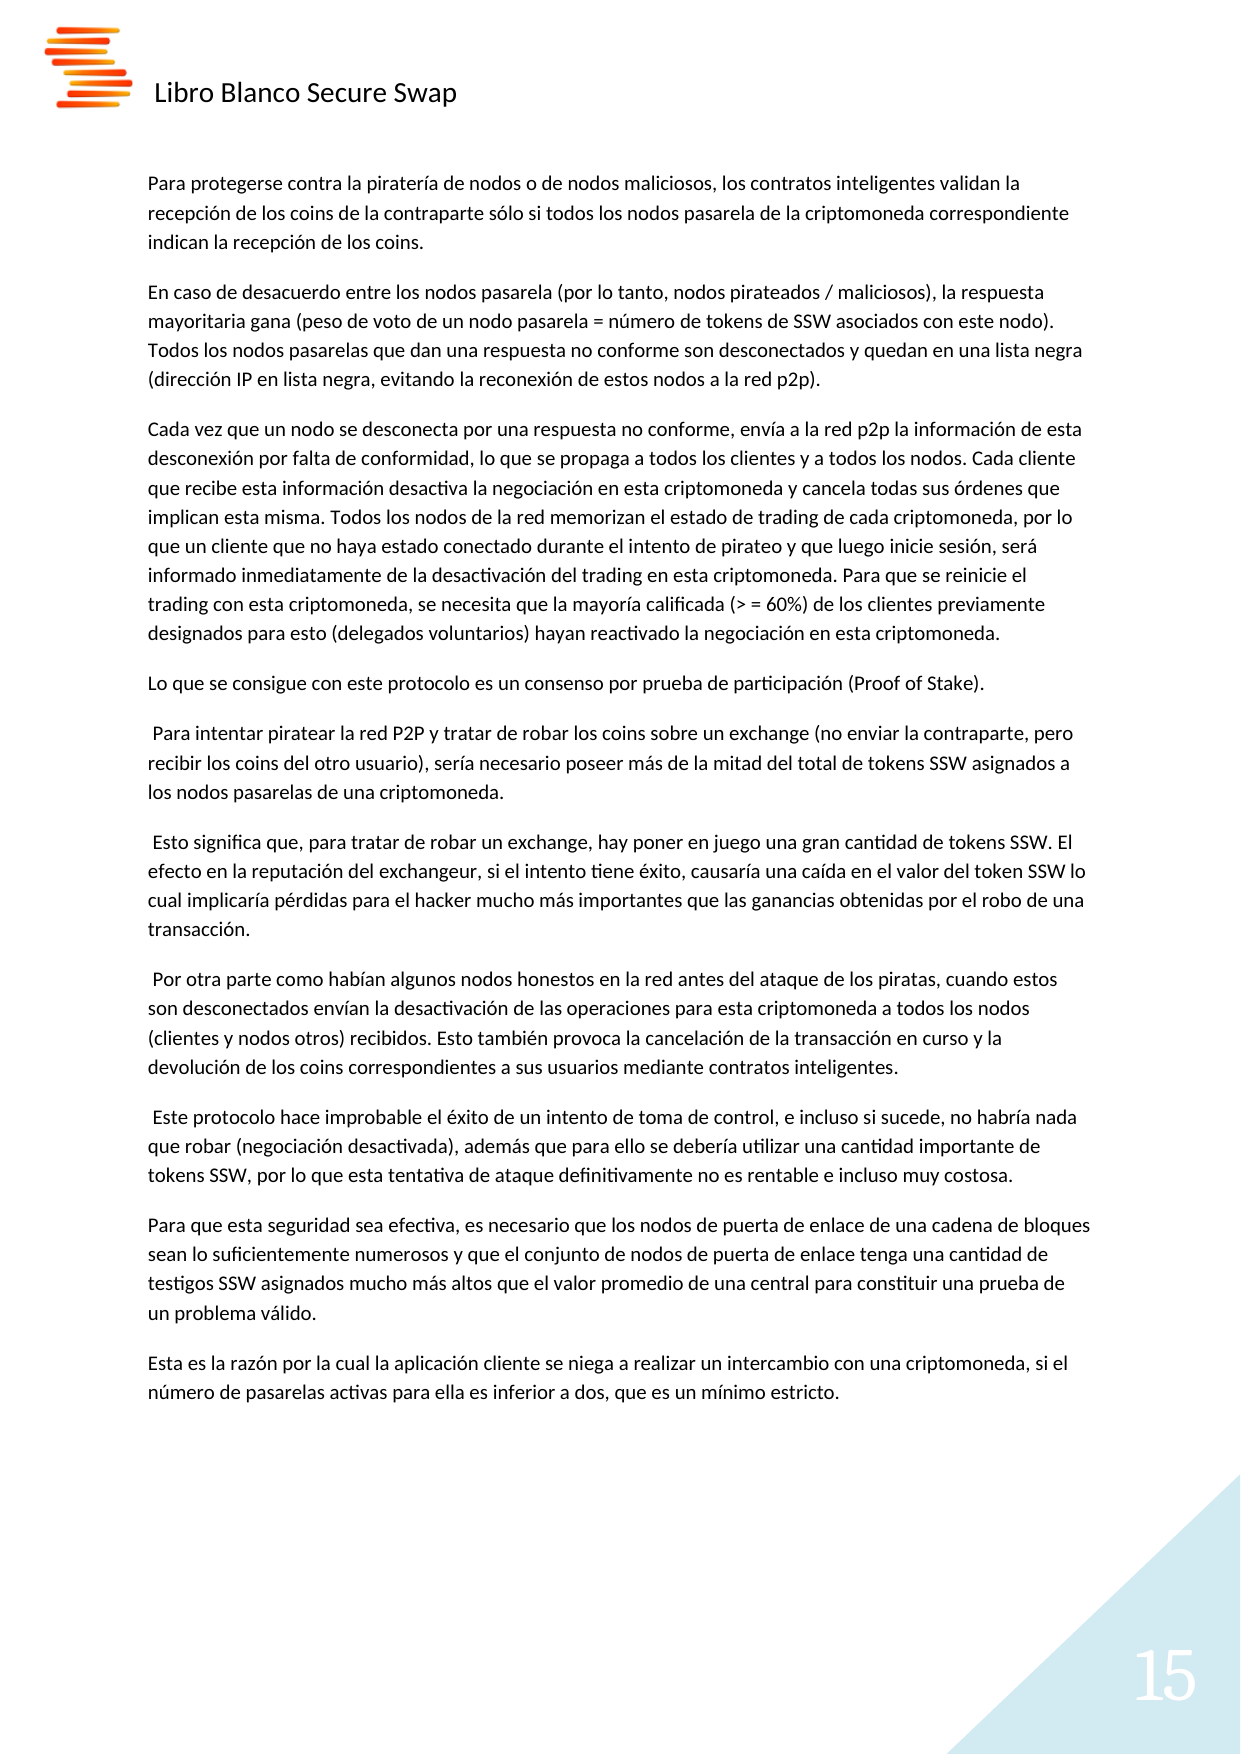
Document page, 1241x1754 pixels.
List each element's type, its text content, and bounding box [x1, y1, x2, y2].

text Para intentar piratear la red P2P y tratar de robar los coins sobre un exchange (no enviar la contraparte, pero recibir los coins del otro usuario), sería necesario poseer más de la mitad del total de tokens SSW asignados a los nodos pasarelas de una criptomoneda. [148, 721, 1092, 804]
text Para protegerse contra la piratería de nodos o de nodos maliciosos, los contratos inteligentes validan la recepción de los coins de la contraparte sólo si todos los nodos pasarela de la criptomoneda correspondiente indican la recepción de los coins. [148, 171, 1092, 254]
text Lo que se consigue con este protocolo es un consenso por prueba de participación (Proof of Stake). [148, 671, 1092, 696]
text Para que esta seguridad sea efectiva, es necesario que los nodos de puerta de enlace de una cadena de bloques sean lo suficientemente numerosos y que el conjunto de nodos de puerta de enlace tenga una cantidad de testigos SSW asignados mucho más altos que el valor promedio de una central para constituir una prueba de un problema válido. [148, 1212, 1092, 1325]
text Este protocolo hace improbable el éxito de un intento de toma de control, e incluso si sucede, no habría nada que robar (negociación desactivada), además que para ello se debería utilizar una cantidad importante de tokens SSW, por lo que esta tentativa de ataque definitivamente no es rentable e incluso muy costosa. [148, 1104, 1092, 1188]
text Esta es la razón por la cual la aplicación cliente se niega a realizar un intercambio con una criptomoneda, si el número de pasarelas activas para ella es inferior a dos, que es un mínimo estricto. [148, 1350, 1092, 1404]
text Cada vez que un nodo se desconecta por una respuesta no conforme, envía a la red p2p la información de esta desconexión por falta de conformidad, lo que se propaga a todos los clientes y a todos los nodos. Cada cliente que recibe esta información desactiva la negociación en esta criptomoneda y cancela todas sus órdenes que implican esta misma. Todos los nodos de la red memorizan el estado de trading de cada criptomoneda, por lo que un cliente que no haya estado conectado durante el intento de pirateo y que luego inicie sesión, será informado inmediatamente de la desactivación del trading en esta criptomoneda. Para que se reinicie el trading con esta criptomoneda, se necesita que la mayoría calificada (> = 60%) de los clientes previamente designados para esto (delegados voluntarios) hayan reactivado la negociación en esta criptomoneda. [148, 416, 1092, 646]
picture [44, 26, 133, 109]
text Esto significa que, para tratar de robar un exchange, hay poner en juego una gran cantidad de tokens SSW. El efecto en la reputación del exchangeur, si el intento tiene éxito, causaría una caída en el valor del token SSW lo cual implicaría pérdidas para el hacker mucho más importantes que las ganancias obtenidas por el robo de una transacción. [148, 829, 1092, 942]
text Por otra parte como habían algunos nodos honestos en la red antes del ataque de los piratas, cuando estos son desconectados envían la desactivación de las operaciones para esta criptomoneda a todos los nodos (clientes y nodos otros) recibidos. Esto también provoca la cancelación de la transacción en curso y la devolución de los coins correspondientes a sus usuarios mediante contratos inteligentes. [148, 966, 1092, 1079]
text En caso de desacuerdo entre los nodos pasarela (por lo tanto, nodos pirateados / maliciosos), la respuesta mayoritaria gana (peso de voto de un nodo pasarela = número de tokens de SSW asociados con este nodo). Todos los nodos pasarelas que dan una respuesta no conforme son desconectados y quedan en una lista negra (dirección IP en lista negra, evitando la reconexión de estos nodos a la red p2p). [148, 279, 1092, 392]
